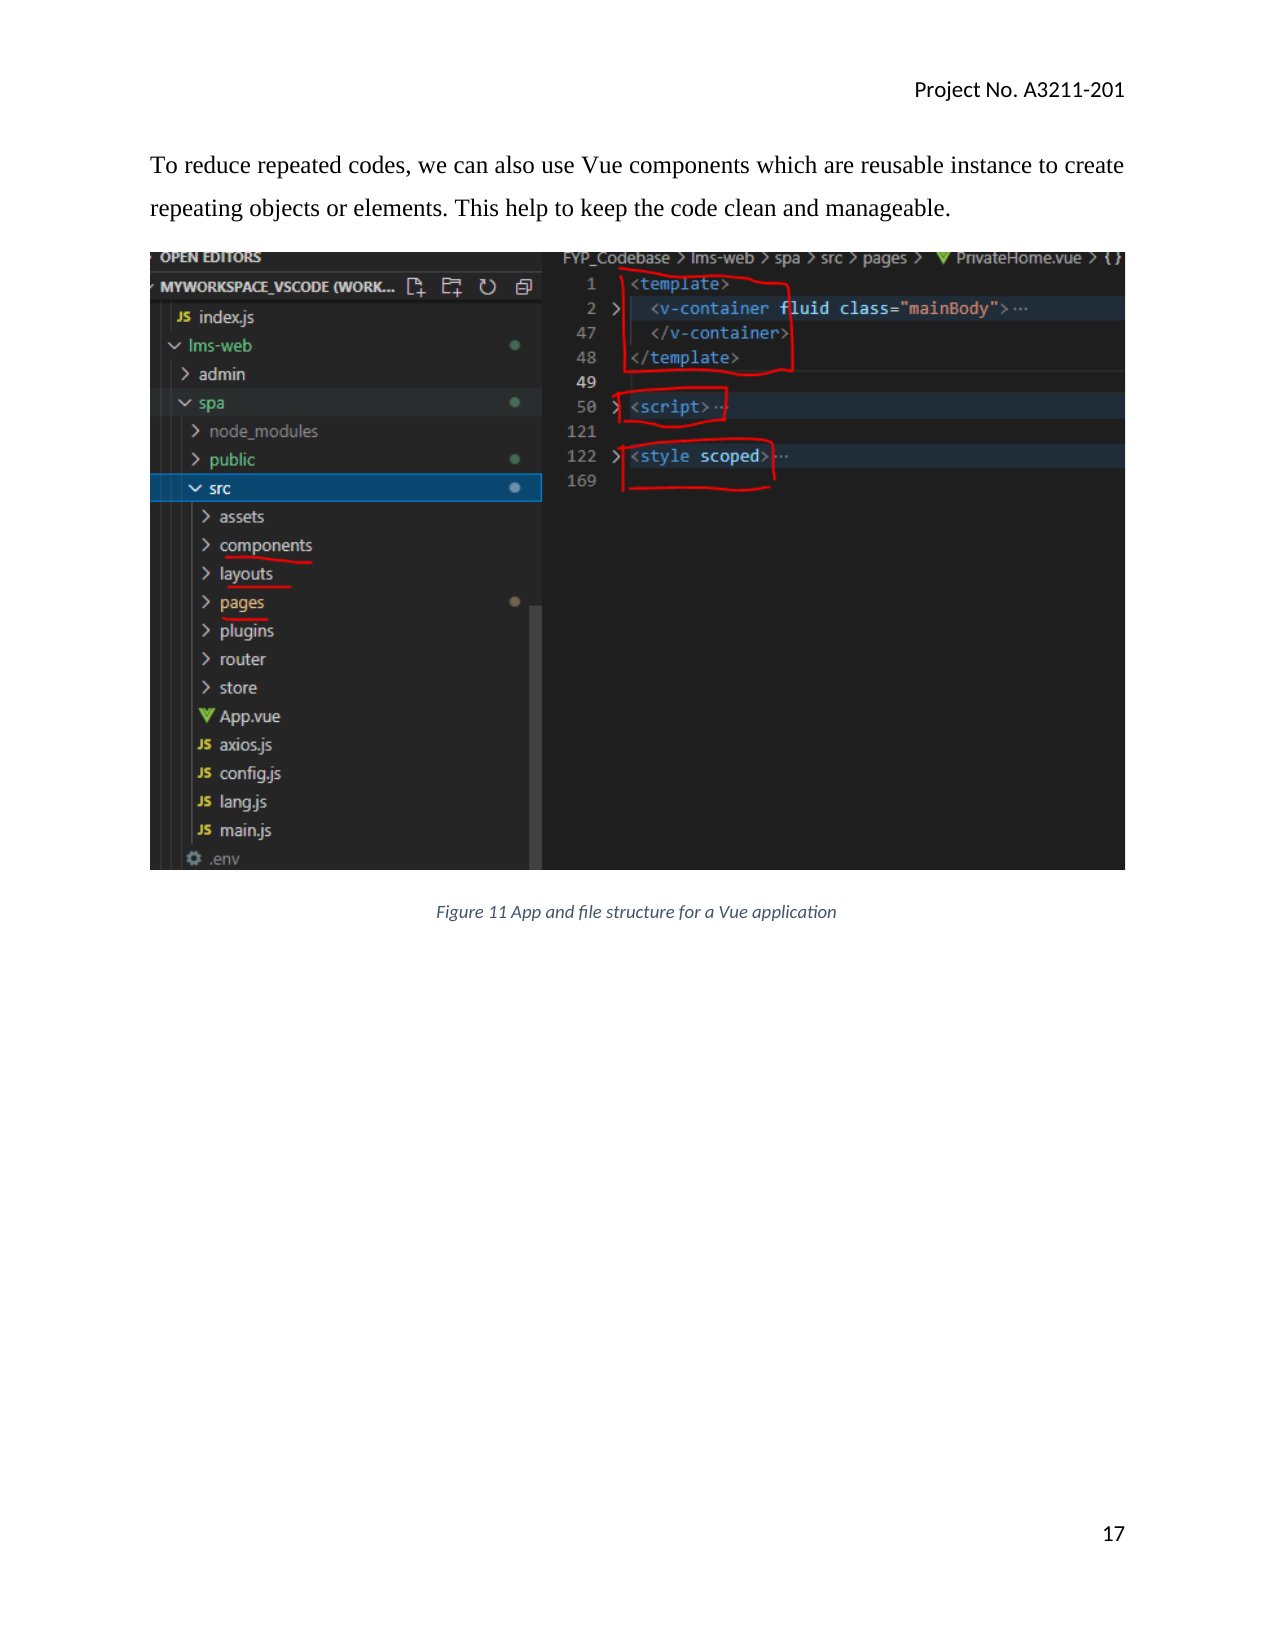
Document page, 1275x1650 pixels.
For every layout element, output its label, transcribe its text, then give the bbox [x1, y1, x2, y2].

text To reduce repeated codes, we can also use Vue components which are reusable instance to create repeating objects or elements. This help to keep the code clean and manageable. [150, 150, 1125, 222]
picture [150, 252, 1125, 870]
